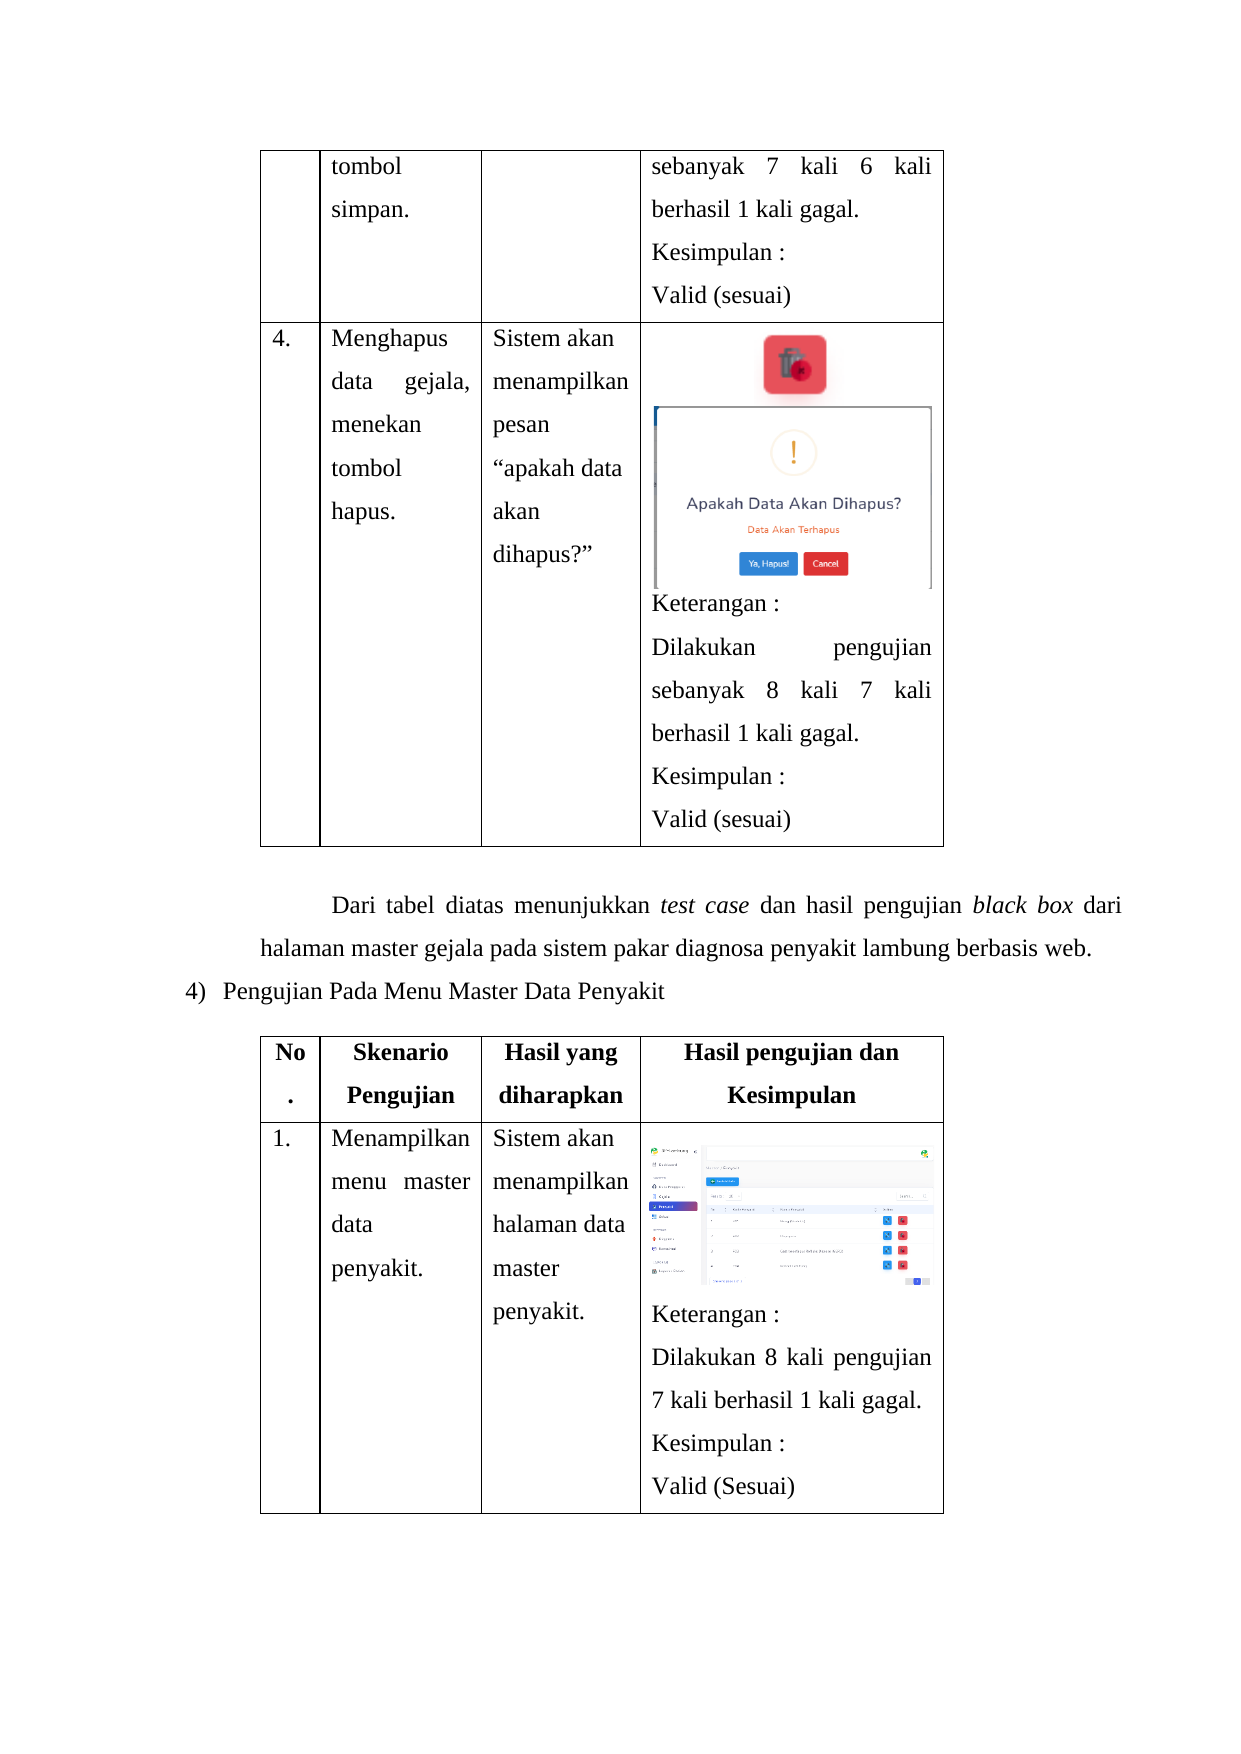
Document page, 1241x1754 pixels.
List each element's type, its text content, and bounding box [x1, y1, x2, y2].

list Pengujian Pada Menu Master Data Penyakit [185, 976, 1122, 1005]
table_header Skenario Pengujian [321, 1037, 481, 1122]
table_cell Menampilkan menu master data penyakit. [321, 1123, 481, 1513]
picture [645, 1145, 935, 1285]
table_header No. [261, 1037, 319, 1122]
list Dari tabel diatas menunjukkan test case dan hasil pengujian black box dari halaman master gejala pada sistem pakar diagnosa penyakit lambung berbasis web. [260, 890, 1122, 962]
table_cell Sistem akan menampilkan halaman data master penyakit. [482, 1123, 640, 1513]
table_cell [482, 151, 640, 322]
table_cell Keterangan : Dilakukan pengujian sebanyak 8 kali 7 kali berhasil 1 kali gagal. Kesimpulan : Valid (sesuai) [641, 323, 943, 846]
table_cell Menghapus data gejala, menekan tombol hapus. [321, 323, 481, 846]
table_cell 4. [261, 323, 319, 846]
picture [653, 323, 932, 589]
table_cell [321, 151, 481, 322]
table_cell 3. [261, 151, 319, 322]
table_cell 1. [261, 1123, 319, 1513]
table_cell Sistem akan menampilkan pesan “apakah data akan dihapus?” [482, 323, 640, 846]
table_header Hasil pengujian dan Kesimpulan [641, 1037, 943, 1122]
table_cell Keterangan : Dilakukan 8 kali pengujian 7 kali berhasil 1 kali gagal. Kesimpulan : Valid (Sesuai) [641, 1123, 943, 1513]
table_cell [641, 151, 943, 322]
table_header Hasil yang diharapkan [482, 1037, 640, 1122]
